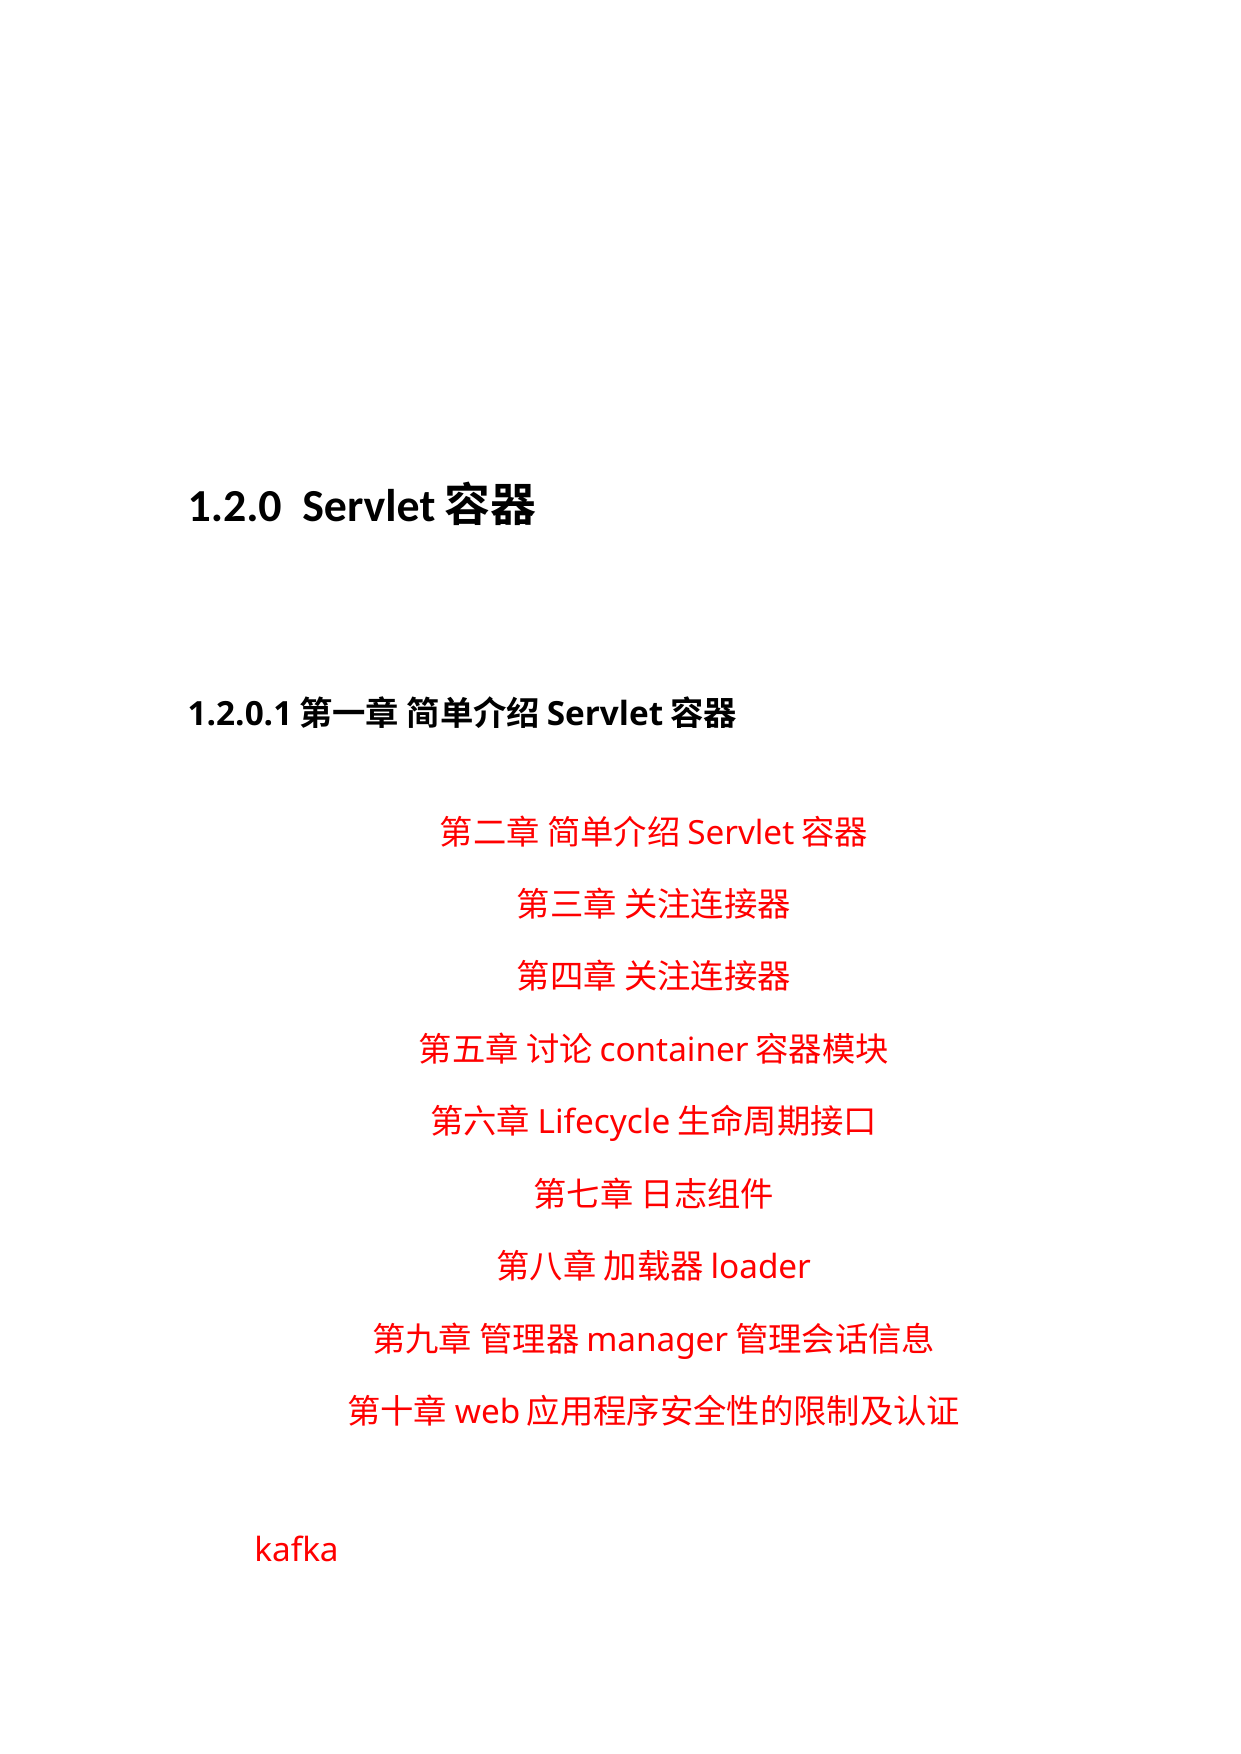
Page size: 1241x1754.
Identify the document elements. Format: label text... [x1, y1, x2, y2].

text 第九章 管理器manager管理会话信息 [187, 1313, 1053, 1361]
text 第六章 Lifecycle生命周期接口 [187, 1095, 1053, 1144]
text 第二章 简单介绍Servlet容器 [187, 805, 1053, 854]
text 第三章 关注连接器 [187, 878, 1053, 926]
subtitle 1.2.0.1第一章 简单介绍Servlet容器 [187, 678, 1053, 743]
text 第五章 讨论container容器模块 [187, 1023, 1053, 1071]
text kafka [187, 1526, 1053, 1571]
subtitle 1.2.0 Servlet容器 [187, 453, 1053, 550]
text 第八章 加载器loader [187, 1240, 1053, 1288]
text 第七章 日志组件 [187, 1168, 1053, 1216]
text 第十章 web应用程序安全性的限制及认证 [187, 1385, 1053, 1434]
text 第四章 关注连接器 [187, 950, 1053, 998]
